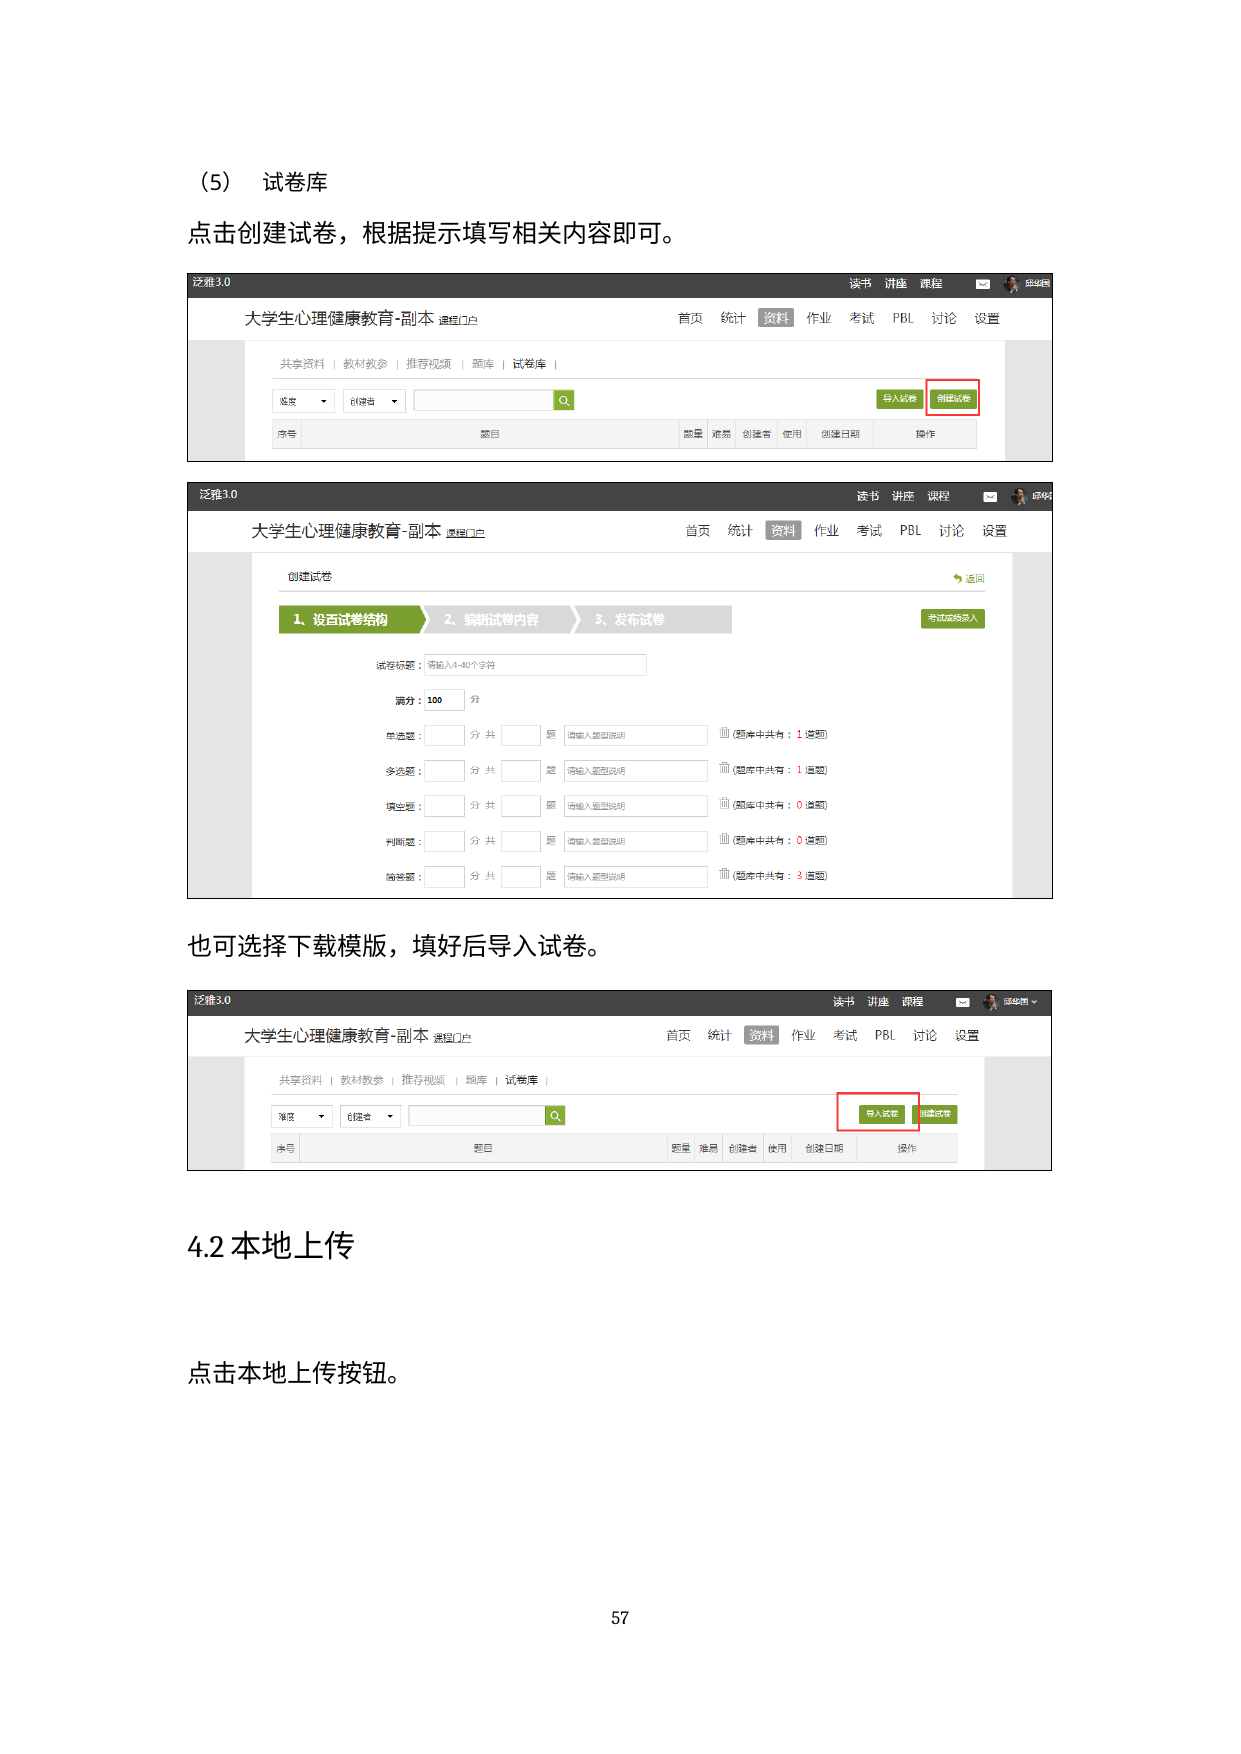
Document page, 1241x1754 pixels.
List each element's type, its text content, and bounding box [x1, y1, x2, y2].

picture [188, 274, 1052, 461]
text 点击本地上传按钮。 [187, 1338, 1053, 1406]
text 也可选择下载模版，填好后导入试卷。 [187, 911, 1053, 979]
text 点击创建试卷，根据提示填写相关内容即可。 [187, 198, 1053, 266]
list 试卷库 [187, 164, 1053, 198]
picture [188, 991, 1051, 1170]
subtitle 4.2本地上传 [187, 1210, 1053, 1278]
picture [188, 483, 1052, 898]
